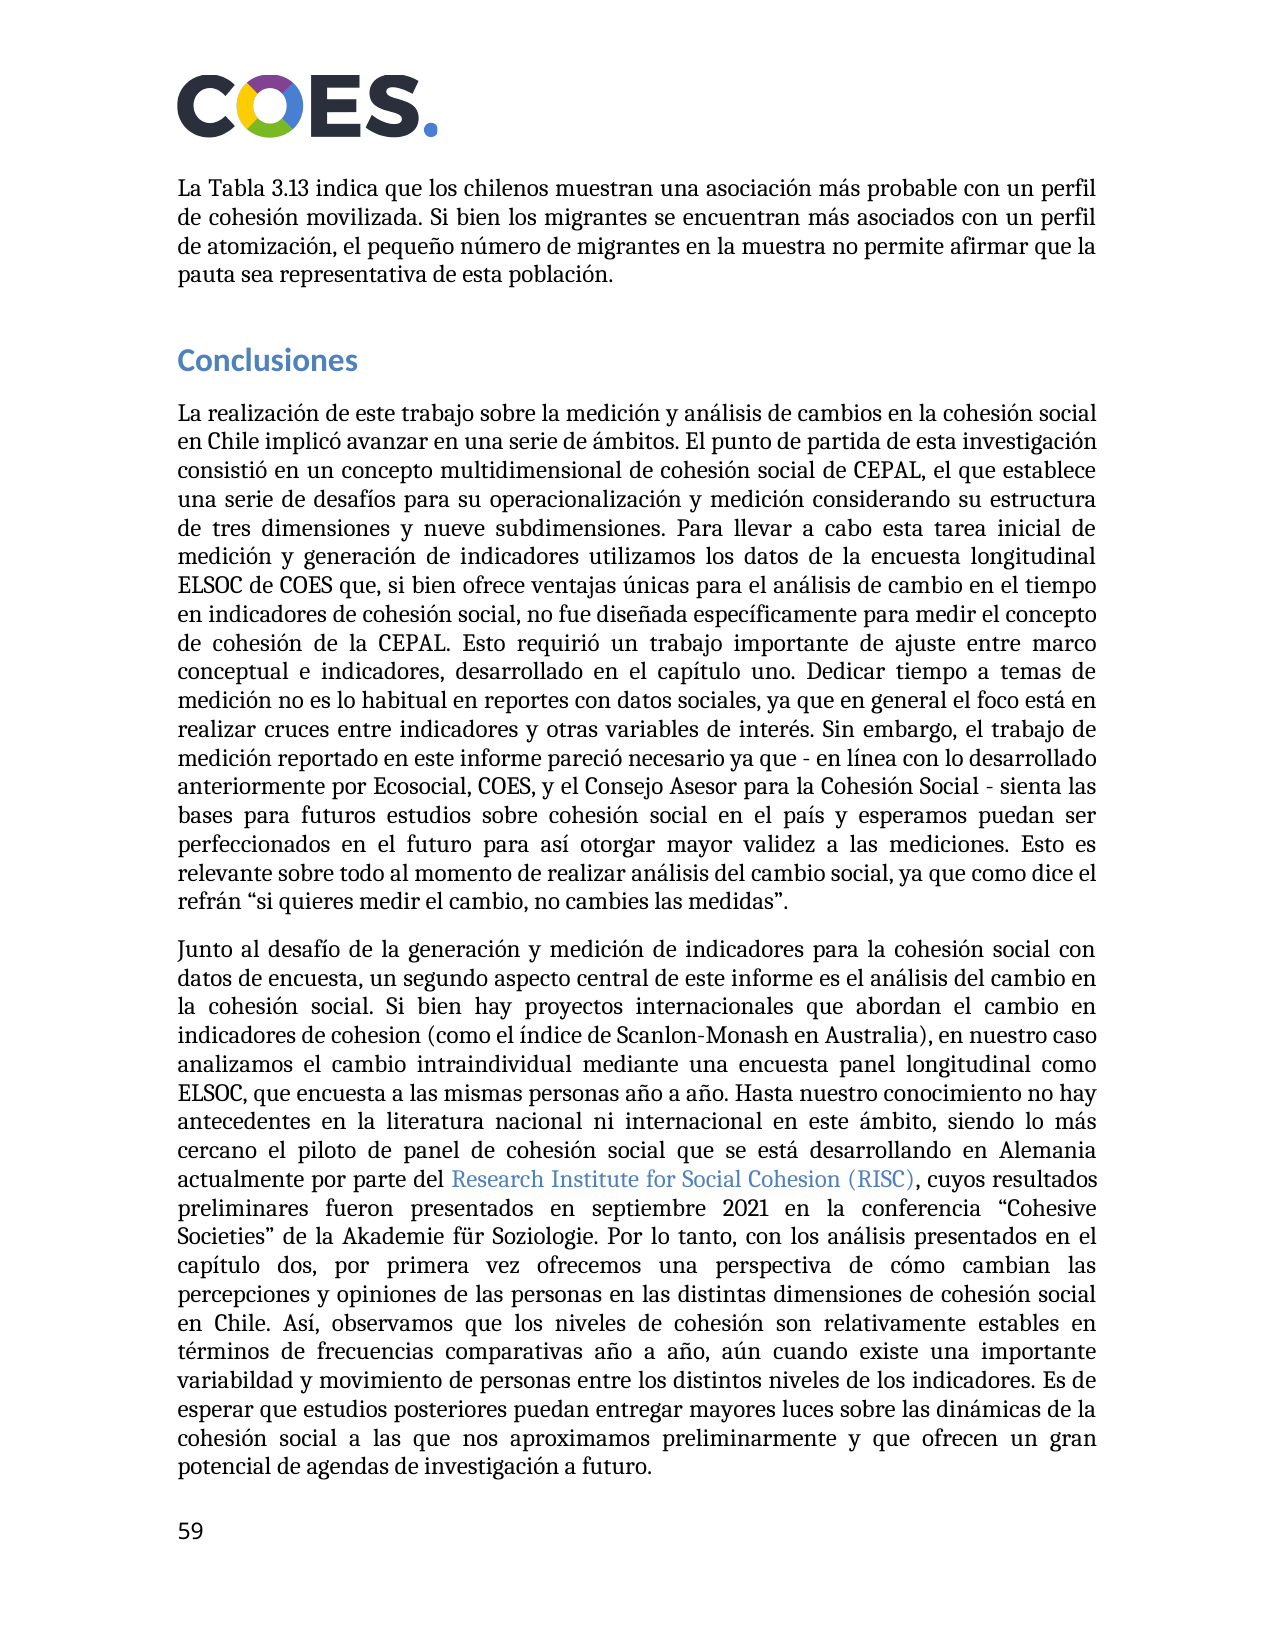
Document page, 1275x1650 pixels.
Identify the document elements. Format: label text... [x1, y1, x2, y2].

text Junto al desafío de la generación y medición de indicadores para la cohesión social con datos de encuesta, un segundo aspecto central de este informe es el análisis del cambio en la cohesión social. Si bien hay proyectos internacionales que abordan el cambio en indicadores de cohesion (como el índice de Scanlon-Monash en Australia), en nuestro caso analizamos el cambio intraindividual mediante una encuesta panel longitudinal como ELSOC, que encuesta a las mismas personas año a año. Hasta nuestro conocimiento no hay antecedentes en la literatura nacional ni internacional en este ámbito, siendo lo más cercano el piloto de panel de cohesión social que se está desarrollando en Alemania actualmente por parte del Research Institute for Social Cohesion (RISC), cuyos resultados preliminares fueron presentados en septiembre 2021 en la conferencia “Cohesive Societies” de la Akademie für Soziologie. Por lo tanto, con los análisis presentados en el capítulo dos, por primera vez ofrecemos una perspectiva de cómo cambian las percepciones y opiniones de las personas en las distintas dimensiones de cohesión social en Chile. Así, observamos que los niveles de cohesión son relativamente estables en términos de frecuencias comparativas año a año, aún cuando existe una importante variabildad y movimiento de personas entre los distintos niveles de los indicadores. Es de esperar que estudios posteriores puedan entregar mayores luces sobre las dinámicas de la cohesión social a las que nos aproximamos preliminarmente y que ofrecen un gran potencial de agendas de investigación a futuro. [177, 935, 1098, 1481]
subtitle Conclusiones [177, 339, 1098, 380]
text La Tabla 3.13 indica que los chilenos muestran una asociación más probable con un perfil de cohesión movilizada. Si bien los migrantes se encuentran más asociados con un perfil de atomización, el pequeño número de migrantes en la muestra no permite afirmar que la pauta sea representativa de esta población. [177, 174, 1098, 289]
picture [177, 75, 438, 146]
text La realización de este trabajo sobre la medición y análisis de cambios en la cohesión social en Chile implicó avanzar en una serie de ámbitos. El punto de partida de esta investigación consistió en un concepto multidimensional de cohesión social de CEPAL, el que establece una serie de desafíos para su operacionalización y medición considerando su estructura de tres dimensiones y nueve subdimensiones. Para llevar a cabo esta tarea inicial de medición y generación de indicadores utilizamos los datos de la encuesta longitudinal ELSOC de COES que, si bien ofrece ventajas únicas para el análisis de cambio en el tiempo en indicadores de cohesión social, no fue diseñada específicamente para medir el concepto de cohesión de la CEPAL. Esto requirió un trabajo importante de ajuste entre marco conceptual e indicadores, desarrollado en el capítulo uno. Dedicar tiempo a temas de medición no es lo habitual en reportes con datos sociales, ya que en general el foco está en realizar cruces entre indicadores y otras variables de interés. Sin embargo, el trabajo de medición reportado en este informe pareció necesario ya que - en línea con lo desarrollado anteriormente por Ecosocial, COES, y el Consejo Asesor para la Cohesión Social - sienta las bases para futuros estudios sobre cohesión social en el país y esperamos puedan ser perfeccionados en el futuro para así otorgar mayor validez a las mediciones. Esto es relevante sobre todo al momento de realizar análisis del cambio social, ya que como dice el refrán “si quieres medir el cambio, no cambies las medidas”. [177, 398, 1098, 916]
